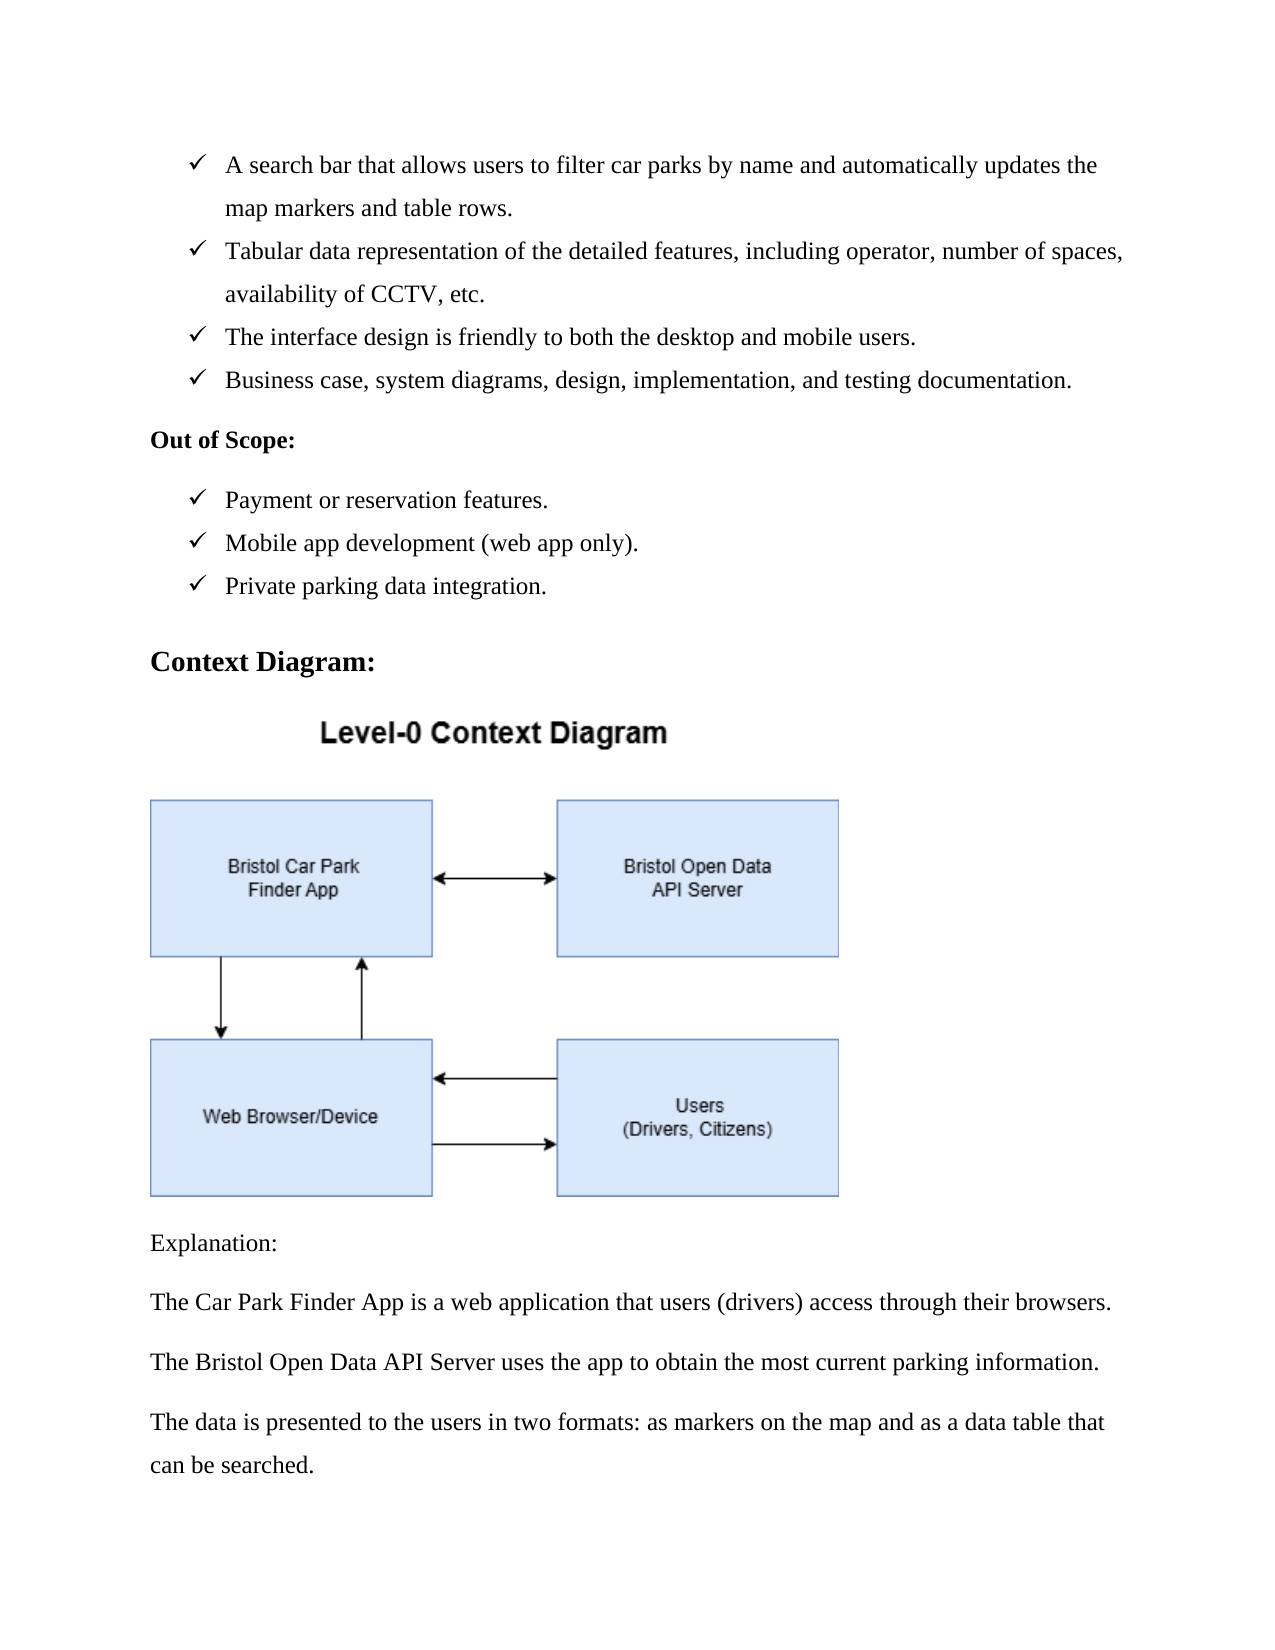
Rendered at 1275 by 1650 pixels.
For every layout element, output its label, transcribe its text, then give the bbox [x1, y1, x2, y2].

list A search bar that allows users to filter car parks by name and automatically updates the map markers and table rows. [187, 150, 1125, 222]
text The Car Park Finder App is a web application that users (drivers) access through their browsers. [150, 1287, 1125, 1316]
text Explanation: [150, 1228, 1125, 1256]
text Out of Scope: [150, 425, 1125, 454]
subtitle Context Diagram: [150, 644, 1125, 677]
list The interface design is friendly to both the desktop and mobile users. [187, 322, 1125, 351]
list Tabular data representation of the detailed features, including operator, number of spaces, availability of CCTV, etc. [187, 236, 1125, 308]
text The Bristol Open Data API Server uses the app to obtain the most current parking information. [150, 1347, 1125, 1376]
list Private parking data integration. [187, 571, 1125, 600]
text The data is presented to the users in two formats: as markers on the map and as a data table that can be searched. [150, 1407, 1125, 1479]
picture [150, 706, 839, 1197]
list Business case, system diagrams, design, implementation, and testing documentation. [187, 366, 1125, 394]
list Payment or reservation features. [187, 485, 1125, 514]
list Mobile app development (web app only). [187, 528, 1125, 557]
